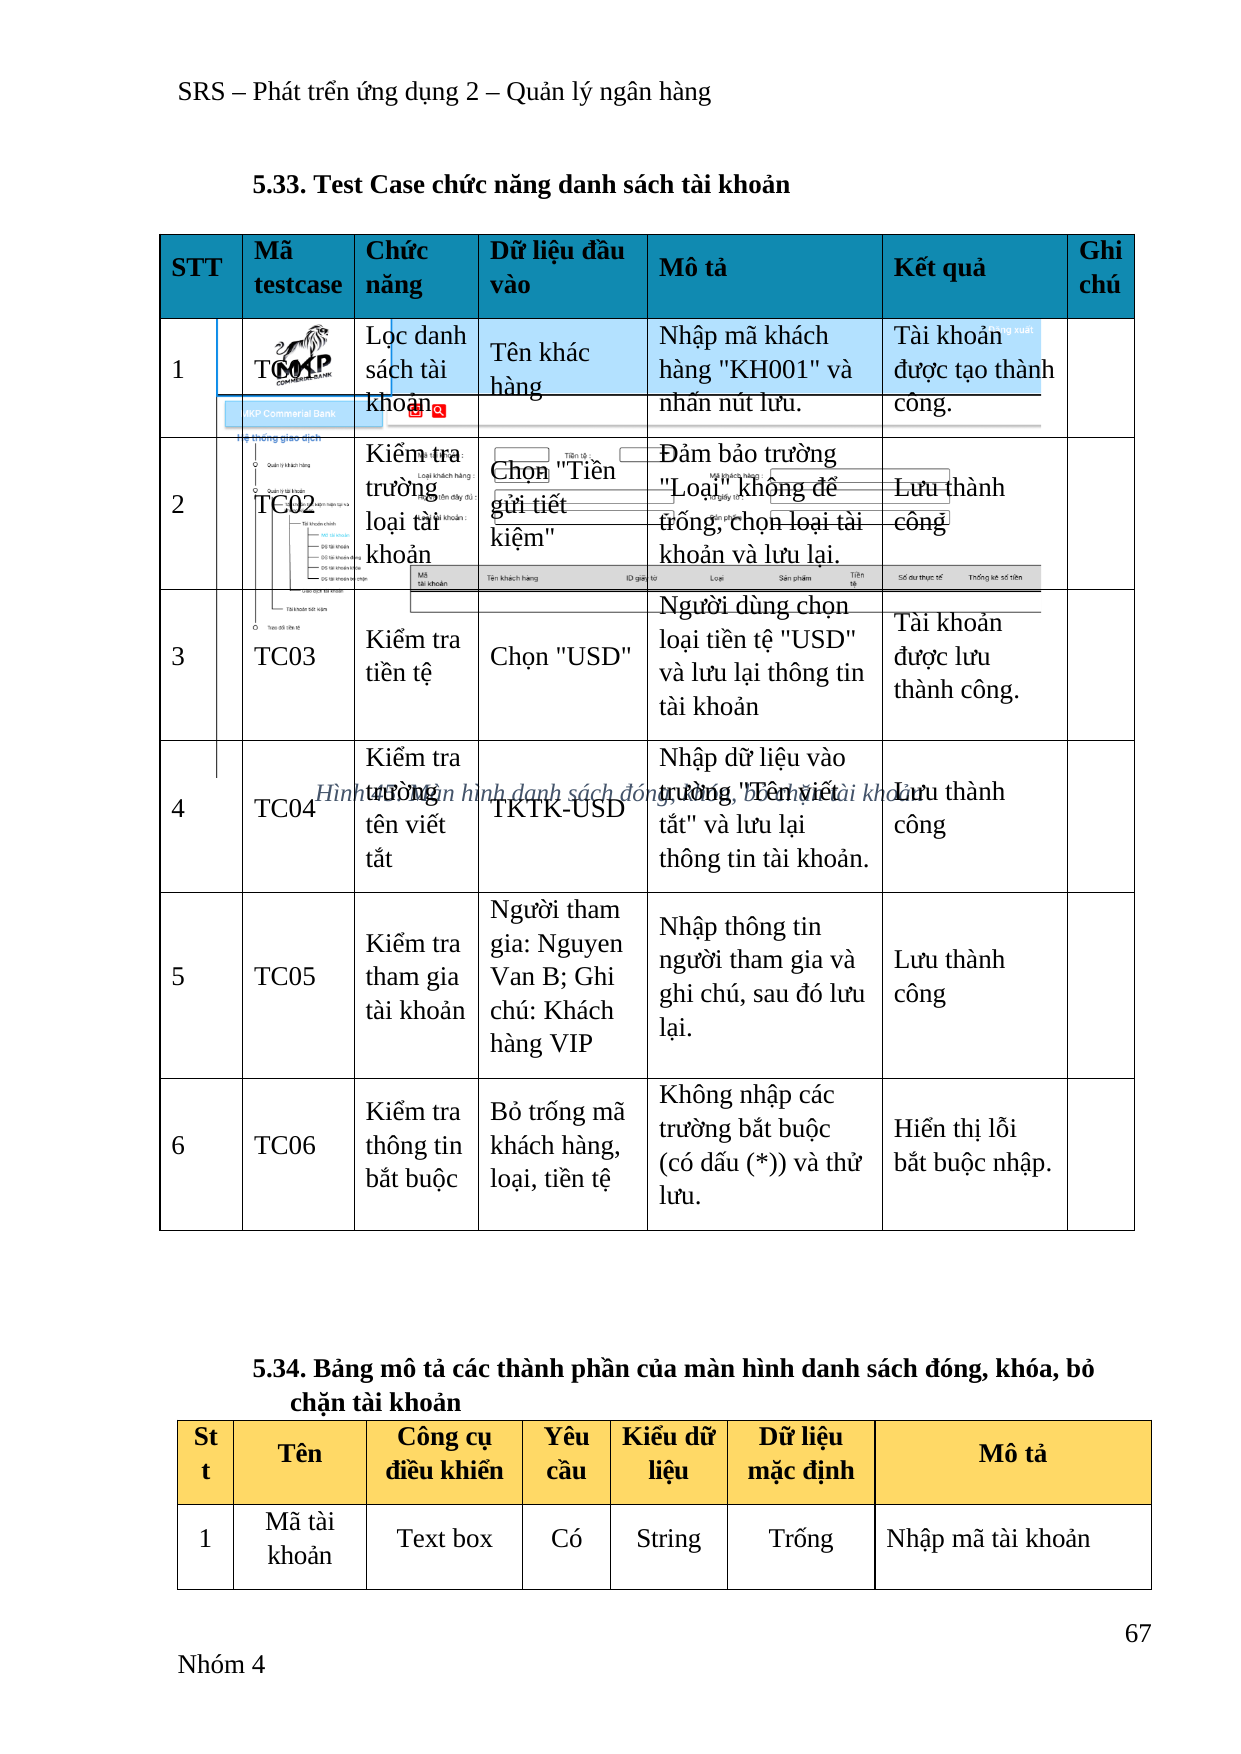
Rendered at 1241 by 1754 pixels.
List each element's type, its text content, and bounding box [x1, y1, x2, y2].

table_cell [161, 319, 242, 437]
subtitle Bảng mô tả các thành phần của màn hình danh sách đóng, khóa, bỏ chặn tài khoản [252, 1352, 1152, 1417]
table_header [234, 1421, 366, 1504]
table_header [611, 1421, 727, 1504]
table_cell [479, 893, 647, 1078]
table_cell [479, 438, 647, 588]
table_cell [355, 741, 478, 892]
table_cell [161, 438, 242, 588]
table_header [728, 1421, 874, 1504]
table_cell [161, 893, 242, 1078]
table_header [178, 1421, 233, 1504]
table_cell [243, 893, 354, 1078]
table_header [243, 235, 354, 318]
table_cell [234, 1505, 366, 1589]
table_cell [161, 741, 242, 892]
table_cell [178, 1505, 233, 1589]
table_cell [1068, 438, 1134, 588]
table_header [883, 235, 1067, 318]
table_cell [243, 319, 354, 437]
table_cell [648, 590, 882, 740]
subtitle Test Case chức năng danh sách tài khoản [252, 168, 1152, 199]
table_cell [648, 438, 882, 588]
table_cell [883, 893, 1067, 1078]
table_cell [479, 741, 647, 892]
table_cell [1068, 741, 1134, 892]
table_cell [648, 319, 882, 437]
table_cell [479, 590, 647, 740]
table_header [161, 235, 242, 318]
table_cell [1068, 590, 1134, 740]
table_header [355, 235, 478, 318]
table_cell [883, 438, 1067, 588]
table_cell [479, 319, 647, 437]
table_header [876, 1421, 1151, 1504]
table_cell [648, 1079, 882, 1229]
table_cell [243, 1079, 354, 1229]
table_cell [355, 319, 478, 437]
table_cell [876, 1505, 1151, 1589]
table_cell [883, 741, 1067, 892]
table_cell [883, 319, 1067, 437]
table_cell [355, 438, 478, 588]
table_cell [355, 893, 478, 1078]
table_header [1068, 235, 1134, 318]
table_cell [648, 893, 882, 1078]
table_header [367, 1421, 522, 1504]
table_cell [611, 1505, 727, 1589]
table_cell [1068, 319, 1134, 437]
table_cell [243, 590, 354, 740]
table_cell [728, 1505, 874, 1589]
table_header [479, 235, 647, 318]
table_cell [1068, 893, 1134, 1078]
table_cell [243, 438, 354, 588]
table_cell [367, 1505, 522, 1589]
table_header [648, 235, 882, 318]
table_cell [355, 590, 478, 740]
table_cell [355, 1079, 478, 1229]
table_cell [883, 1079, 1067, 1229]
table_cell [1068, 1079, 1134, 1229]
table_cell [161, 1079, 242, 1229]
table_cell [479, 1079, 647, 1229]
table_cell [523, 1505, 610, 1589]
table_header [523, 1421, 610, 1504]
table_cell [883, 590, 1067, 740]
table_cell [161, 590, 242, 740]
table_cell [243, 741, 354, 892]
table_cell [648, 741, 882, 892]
